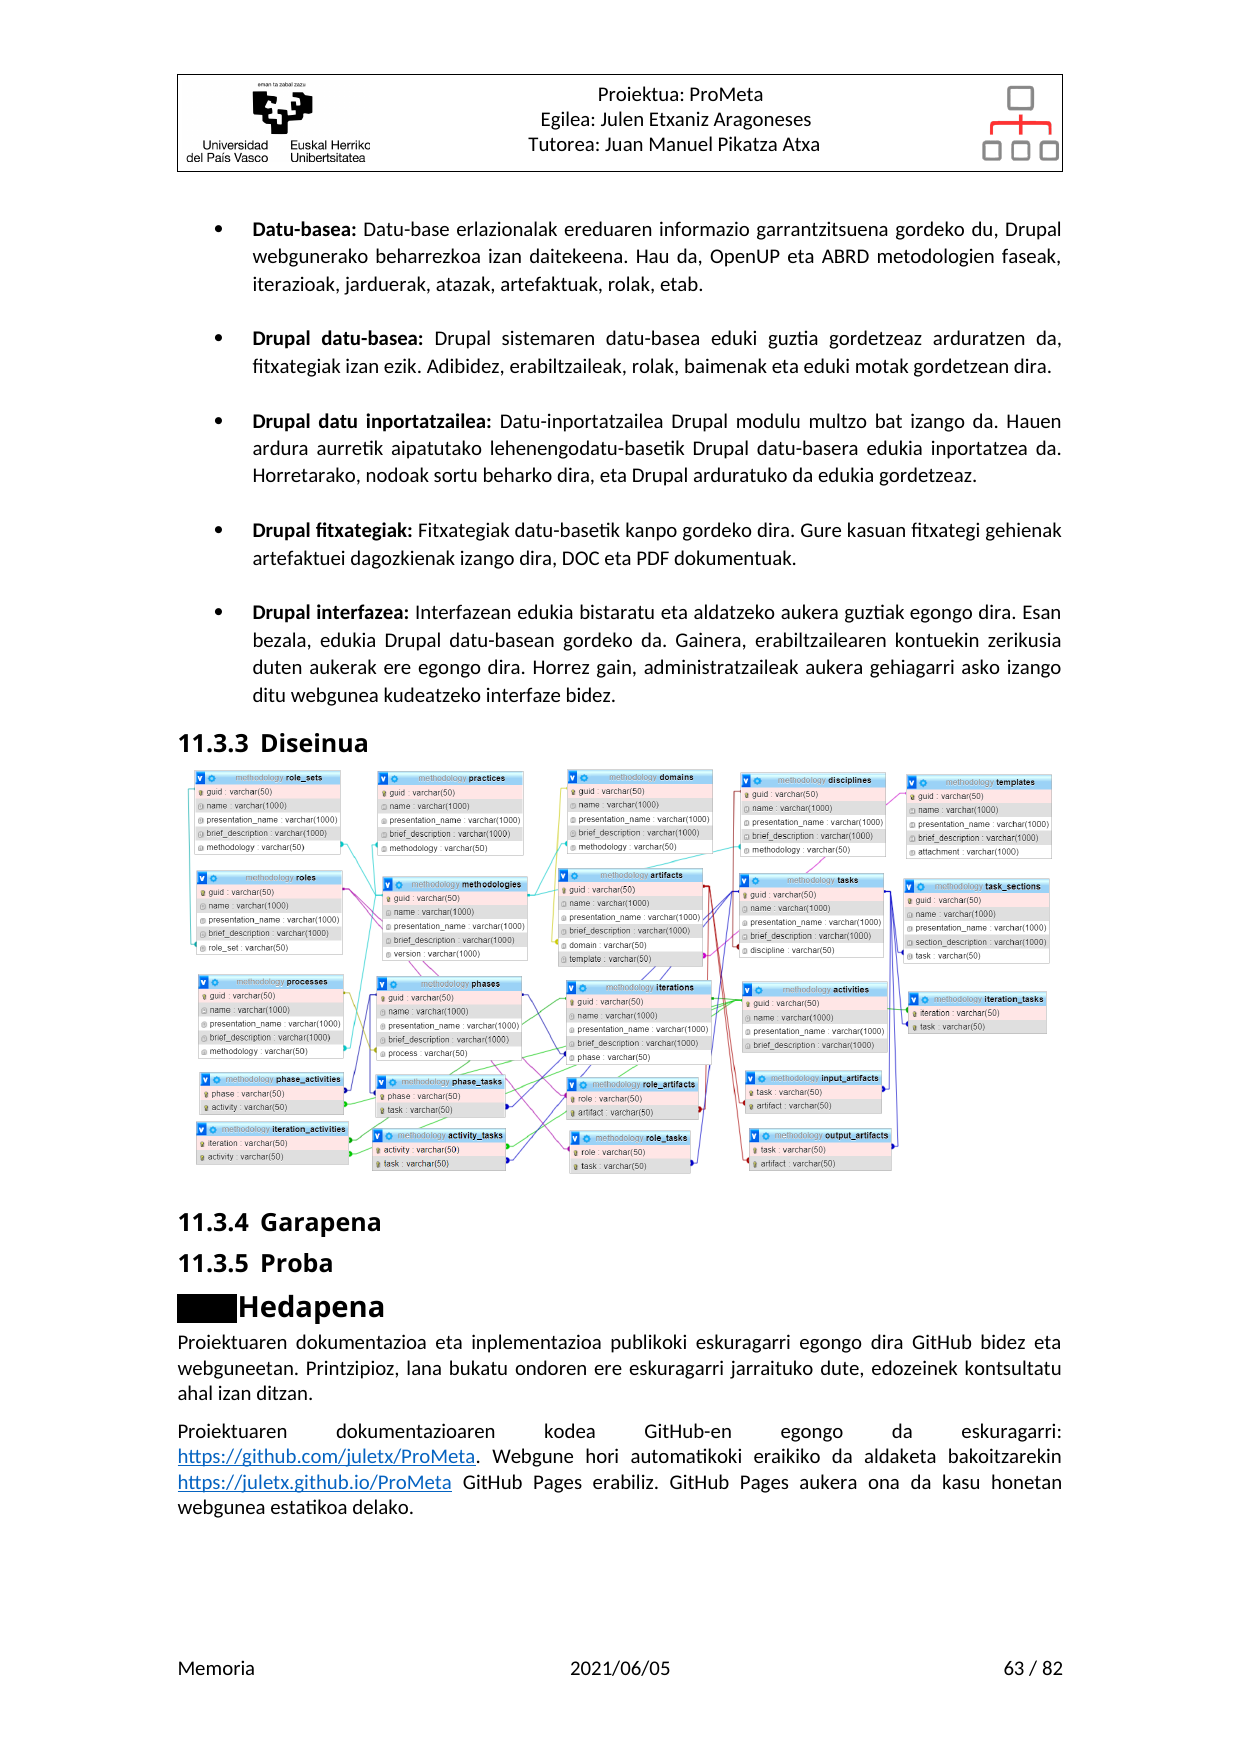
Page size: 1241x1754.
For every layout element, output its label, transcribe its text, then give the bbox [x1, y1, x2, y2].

subtitle Hedapena [177, 1286, 1063, 1326]
picture [182, 80, 370, 162]
list Drupal datu inportatzailea: Datu-inportatzailea Drupal modulu multzo bat izango da. Hauen ardura aurretik aipatutako lehenengodatu-basetik Drupal datu-basera edukia inportatzea da. Horretarako, nodoak sortu beharko dira, eta Drupal arduratuko da edukia gordetzeaz. [215, 408, 1063, 488]
text Proiektuaren dokumentazioaren kodea GitHub-en egongo da eskuragarri: https://github.com/juletx/ProMeta. Webgune hori automatikoki eraikiko da aldaketa bakoitzarekin https://juletx.github.io/ProMeta GitHub Pages erabiliz. GitHub Pages aukera ona da kasu honetan webgunea estatikoa delako. [177, 1418, 1063, 1520]
subtitle Diseinua [177, 726, 1063, 760]
list Datu-basea: Datu-base erlazionalak ereduaren informazio garrantzitsuena gordeko du, Drupal webgunerako beharrezkoa izan daitekeena. Hau da, OpenUP eta ABRD metodologien faseak, iterazioak, jarduerak, atazak, artefaktuak, rolak, etab. [215, 216, 1063, 296]
list Drupal interfazea: Interfazean edukia bistaratu eta aldatzeko aukera guztiak egongo dira. Esan bezala, edukia Drupal datu-basean gordeko da. Gainera, erabiltzailearen kontuekin zerikusia duten aukerak ere egongo dira. Horrez gain, administratzaileak aukera gehiagarri asko izango ditu webgunea kudeatzeko interfaze bidez. [215, 599, 1063, 707]
list Drupal datu-basea: Drupal sistemaren datu-basea eduki guztia gordetzeaz arduratzen da, fitxategiak izan ezik. Adibidez, erabiltzaileak, rolak, baimenak eta eduki motak gordetzean dira. [215, 326, 1063, 378]
list Drupal fitxategiak: Fitxategiak datu-basetik kanpo gordeko dira. Gure kasuan fitxategi gehienak artefaktuei dagozkienak izango dira, DOC eta PDF dokumentuak. [215, 517, 1063, 570]
subtitle Garapena [177, 1204, 1063, 1239]
picture [177, 762, 1063, 1186]
text Proiektuaren dokumentazioa eta inplementazioa publikoki eskuragarri egongo dira GitHub bidez eta webguneetan. Printzipioz, lana bukatu ondoren ere eskuragarri jarraituko dute, edozeinek kontsultatu ahal izan ditzan. [177, 1329, 1063, 1406]
subtitle Proba [177, 1246, 1063, 1279]
picture [978, 80, 1060, 162]
